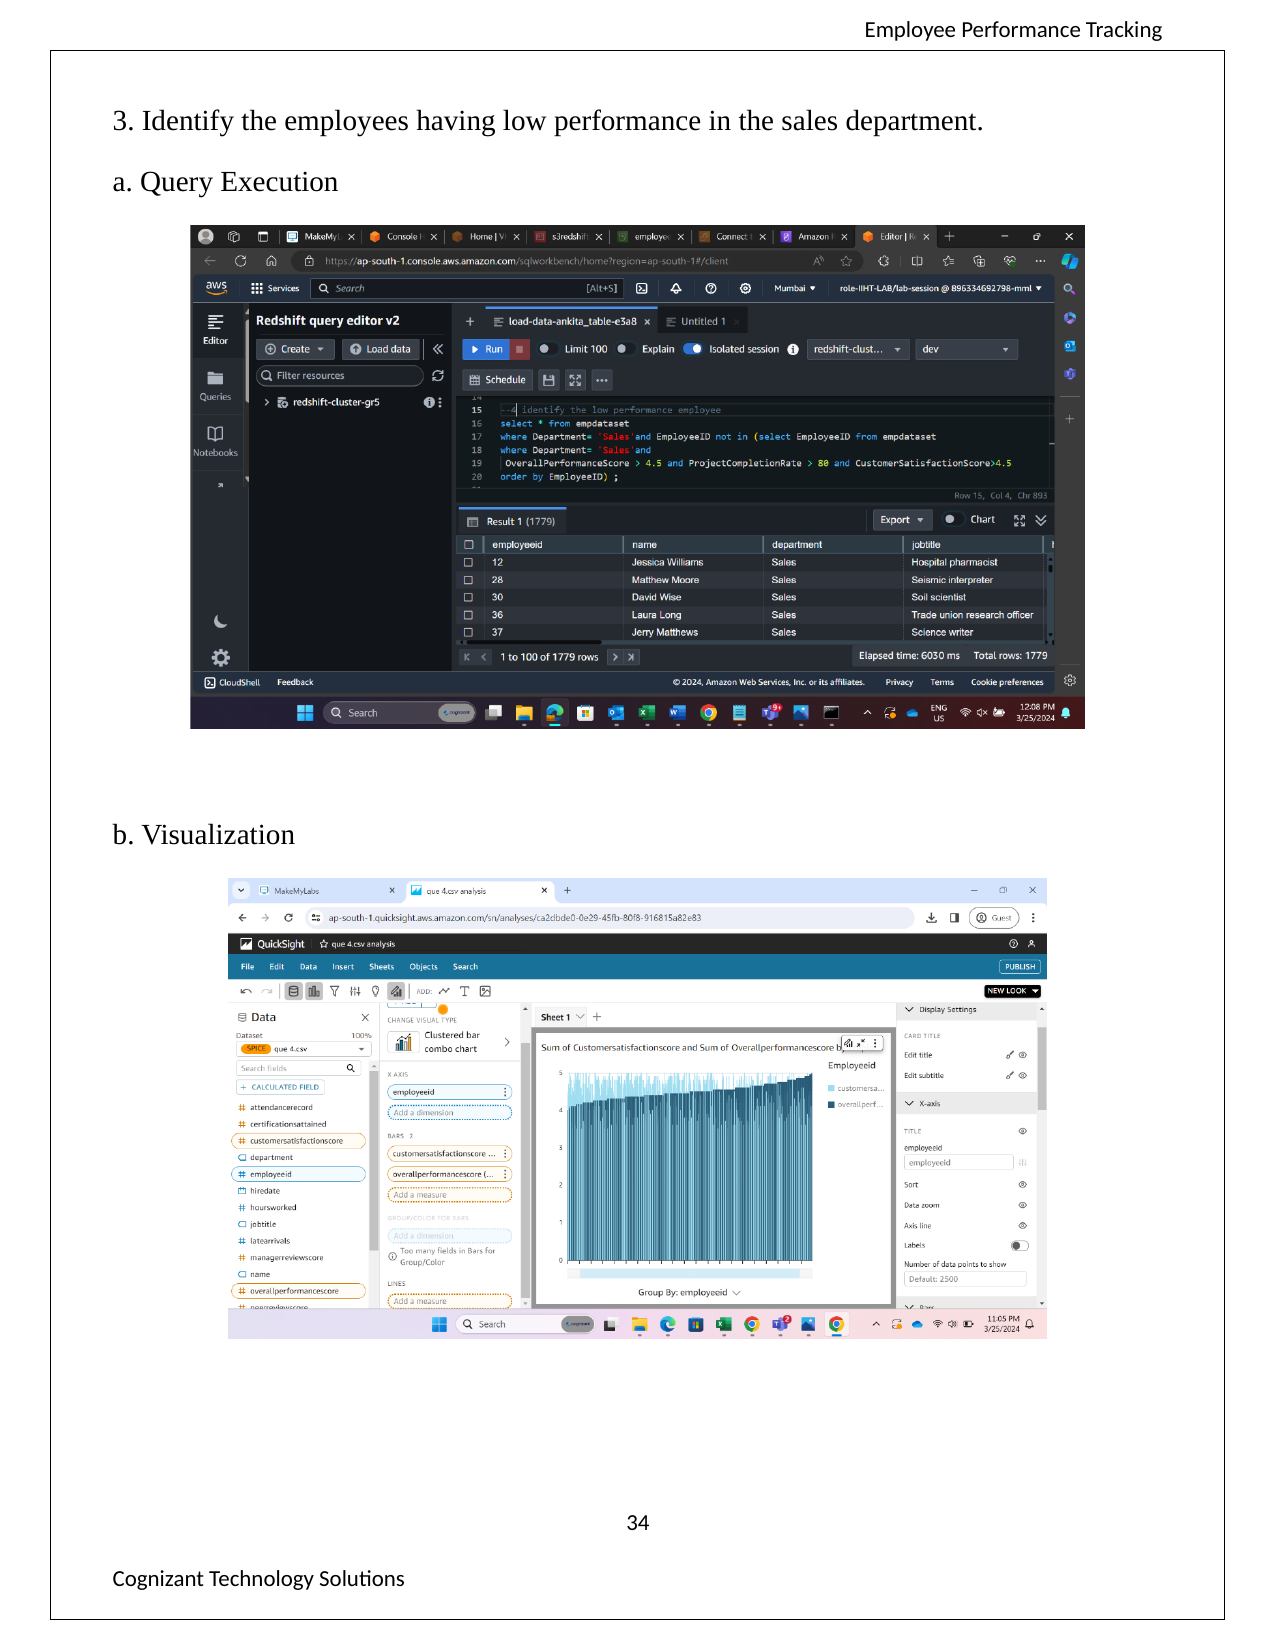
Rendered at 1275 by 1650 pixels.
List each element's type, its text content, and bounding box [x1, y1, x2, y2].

text b. Visualization [112, 817, 1162, 850]
text 3. Identify the employees having low performance in the sales department. [112, 103, 1162, 137]
picture [190, 225, 1085, 729]
picture [228, 878, 1047, 1339]
text a. Query Execution [112, 164, 1162, 198]
